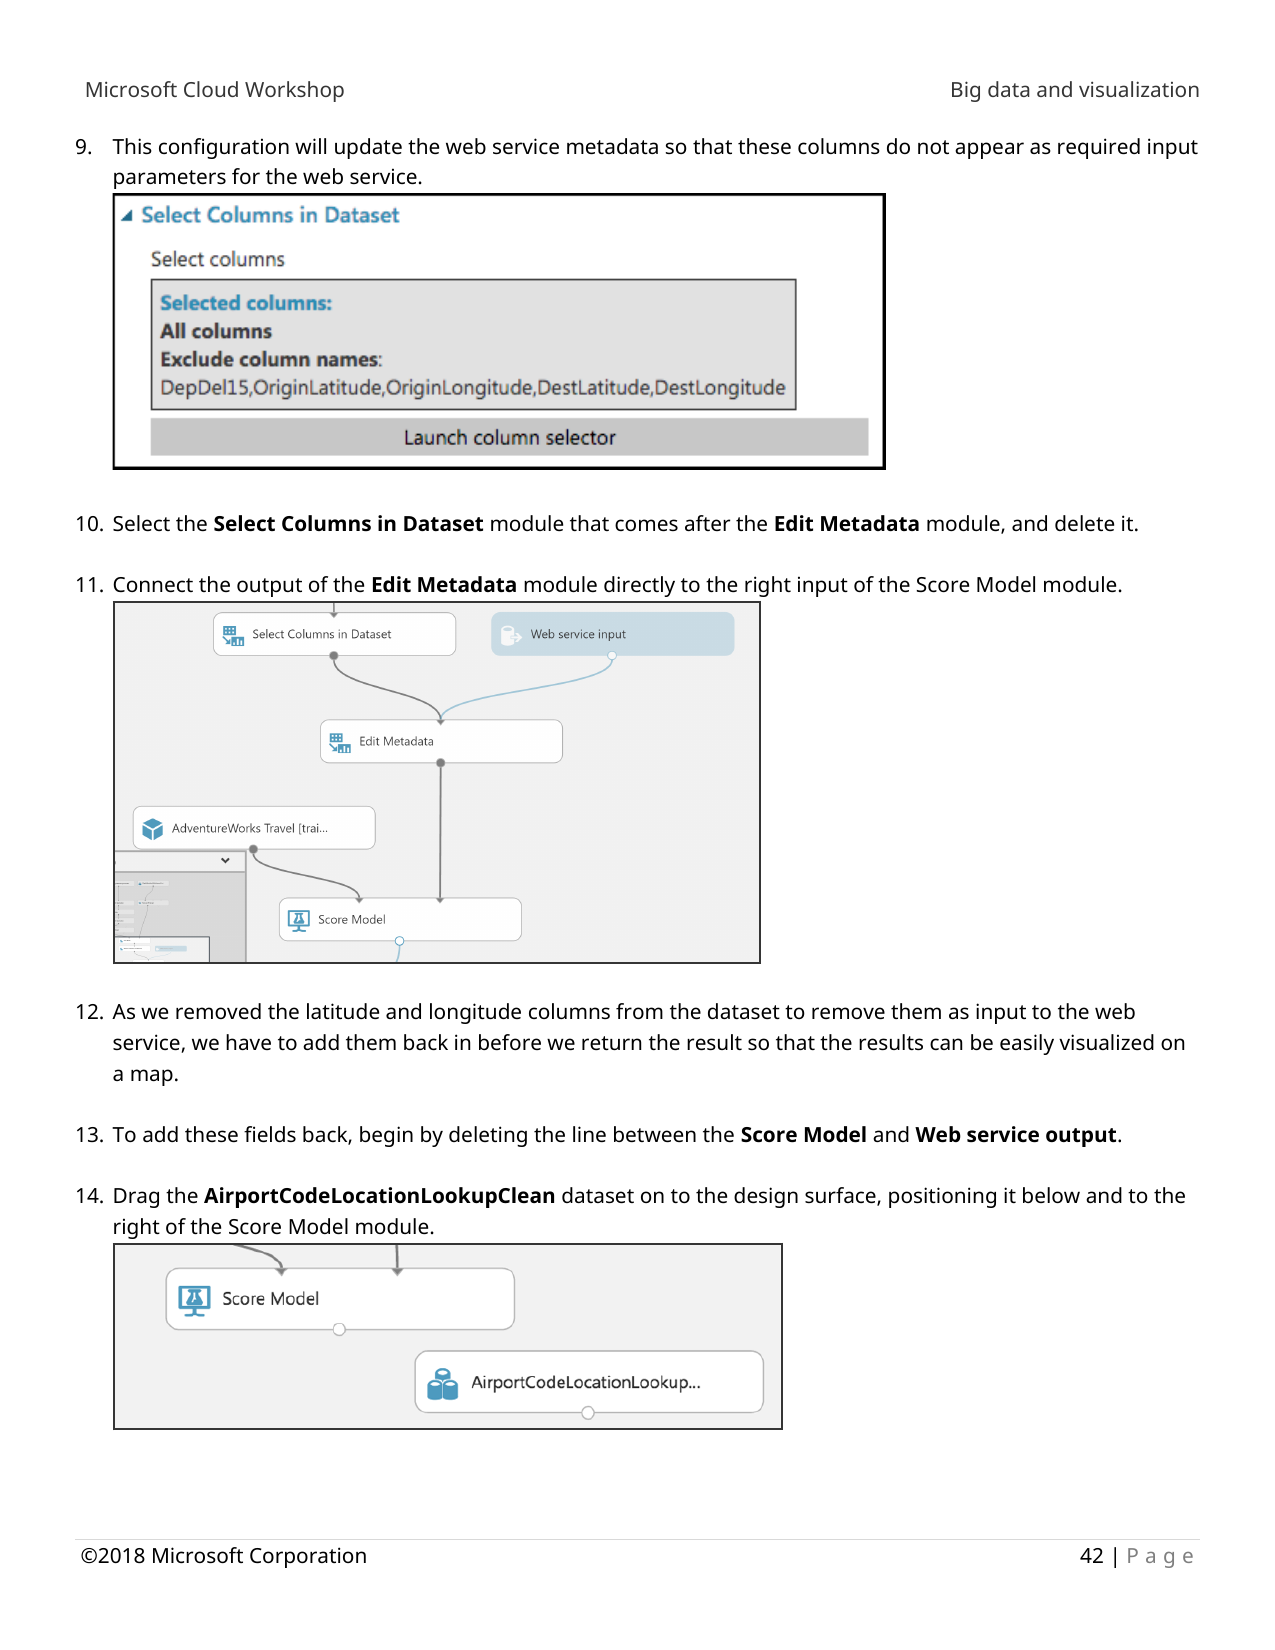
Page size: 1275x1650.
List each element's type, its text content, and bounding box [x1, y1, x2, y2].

picture [115, 1245, 781, 1428]
list Select the Select Columns in Dataset module that comes after the Edit Metadata module, and delete it. [75, 509, 1200, 537]
picture [115, 603, 759, 962]
list To add these fields back, begin by deleting the line between the Score Model and Web service output. [75, 1120, 1200, 1148]
list Drag the AirportCodeLocationLookupClean dataset on to the design surface, positioning it below and to the right of the Score Model module. [75, 1181, 1200, 1240]
picture [112, 193, 886, 470]
list As we removed the latitude and longitude columns from the dataset to remove them as input to the web service, we have to add them back in before we return the result so that the results can be easily visualized on a map. [75, 997, 1200, 1087]
list This configuration will update the web service metadata so that these columns do not appear as required input parameters for the web service. [75, 132, 1200, 191]
